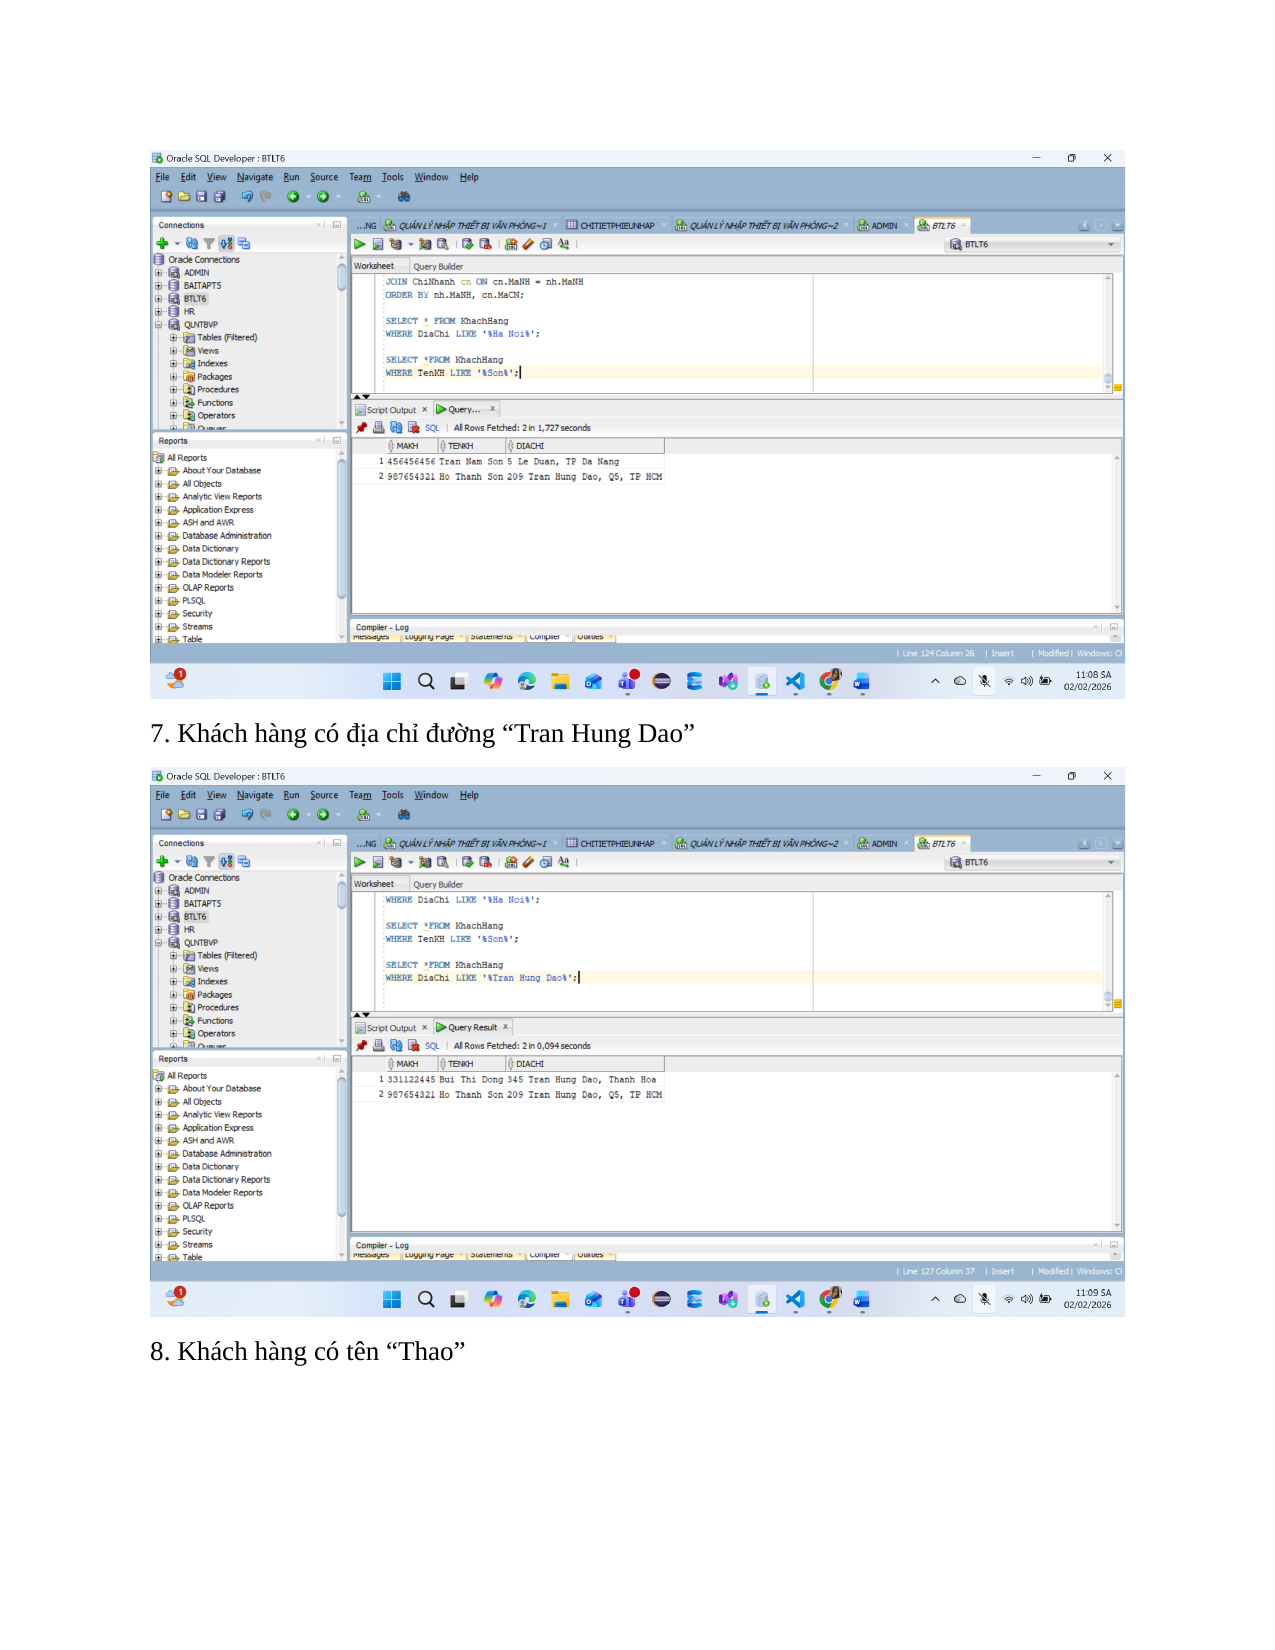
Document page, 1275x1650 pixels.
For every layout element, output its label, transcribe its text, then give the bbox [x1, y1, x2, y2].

picture [150, 150, 1125, 699]
text 7. Khách hàng có địa chỉ đường “Tran Hung Dao” [150, 718, 1125, 749]
text 8. Khách hàng có tên “Thao” [150, 1335, 1125, 1367]
picture [150, 767, 1125, 1317]
